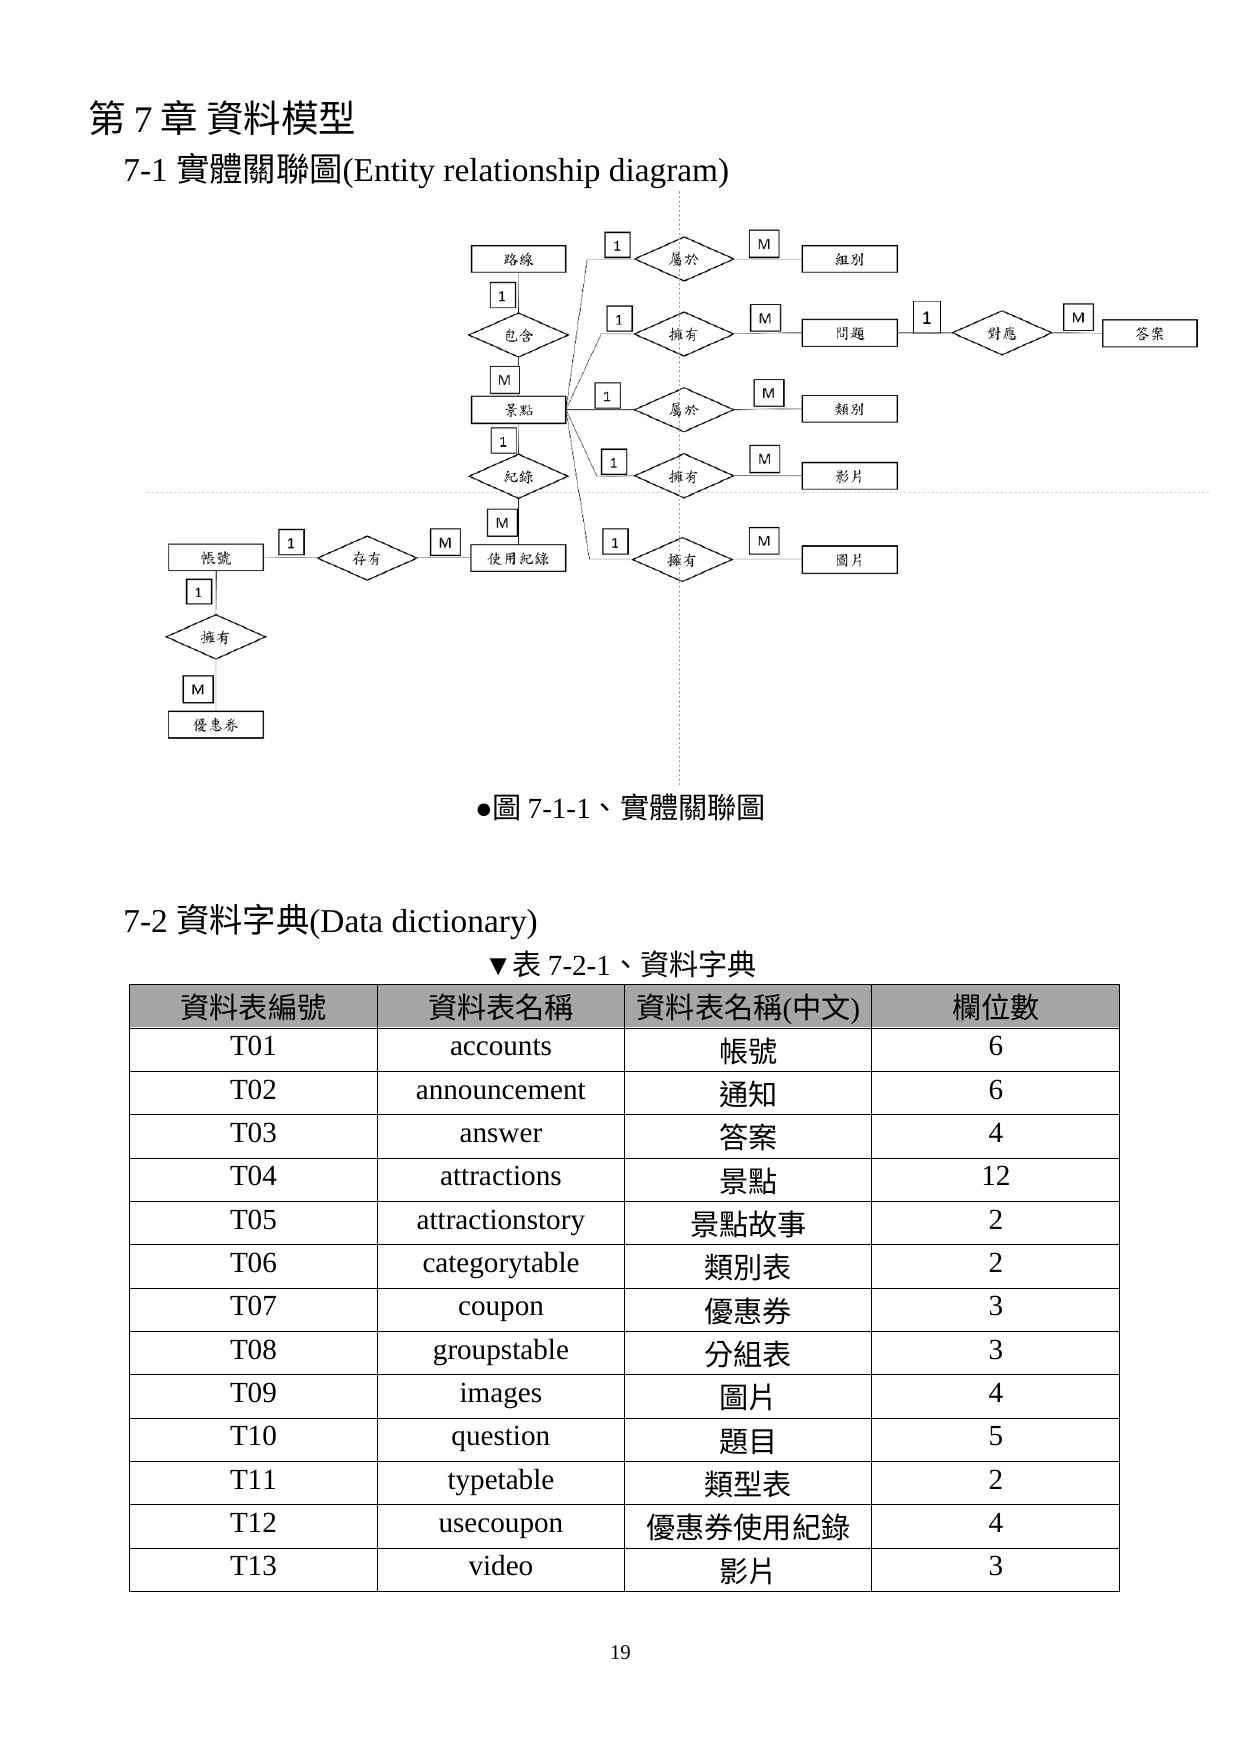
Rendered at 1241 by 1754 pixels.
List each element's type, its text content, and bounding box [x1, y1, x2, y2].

table_cell T05 [130, 1202, 377, 1244]
table_cell 通知 [625, 1072, 871, 1114]
picture [147, 191, 1211, 785]
table_cell attractions [378, 1159, 624, 1201]
table_cell 4 [872, 1115, 1119, 1157]
table_cell 6 [872, 1029, 1119, 1071]
table_cell 5 [872, 1419, 1119, 1461]
table_cell 優惠券使用紀錄 [625, 1505, 871, 1547]
table_cell 2 [872, 1462, 1119, 1504]
table_cell typetable [378, 1462, 624, 1504]
table_cell question [378, 1419, 624, 1461]
table_cell 3 [872, 1289, 1119, 1331]
table_cell accounts [378, 1029, 624, 1071]
table_cell T07 [130, 1289, 377, 1331]
text ●圖7-1-1、實體關聯圖 [89, 784, 1152, 826]
table_cell T06 [130, 1245, 377, 1287]
table_cell 6 [872, 1072, 1119, 1114]
table_cell 優惠券 [625, 1289, 871, 1331]
table_cell T01 [130, 1029, 377, 1071]
table_cell answer [378, 1115, 624, 1157]
table_header 欄位數 [872, 985, 1119, 1027]
text 7-1 實體關聯圖(Entity relationship diagram) [123, 143, 1152, 191]
table_cell 影片 [625, 1549, 871, 1591]
table_cell T09 [130, 1375, 377, 1417]
table_cell 帳號 [625, 1029, 871, 1071]
table_cell usecoupon [378, 1505, 624, 1547]
table_cell 12 [872, 1159, 1119, 1201]
table_cell T02 [130, 1072, 377, 1114]
text ▼表7-2-1、資料字典 [89, 942, 1152, 984]
table_header 資料表名稱(中文) [625, 985, 871, 1027]
table_cell 2 [872, 1202, 1119, 1244]
table_cell 3 [872, 1332, 1119, 1374]
table_cell 類型表 [625, 1462, 871, 1504]
table_cell T12 [130, 1505, 377, 1547]
table_cell T03 [130, 1115, 377, 1157]
table_cell 類別表 [625, 1245, 871, 1287]
table_cell 景點 [625, 1159, 871, 1201]
table_cell groupstable [378, 1332, 624, 1374]
table_cell 景點故事 [625, 1202, 871, 1244]
table_cell announcement [378, 1072, 624, 1114]
table_cell 題目 [625, 1419, 871, 1461]
text 第7章 資料模型 [89, 89, 1152, 143]
table_cell T10 [130, 1419, 377, 1461]
table_cell T04 [130, 1159, 377, 1201]
table_cell 4 [872, 1375, 1119, 1417]
table_cell 分組表 [625, 1332, 871, 1374]
table_cell 3 [872, 1549, 1119, 1591]
table_header 資料表名稱 [378, 985, 624, 1027]
table_cell images [378, 1375, 624, 1417]
table_cell T11 [130, 1462, 377, 1504]
table_cell T13 [130, 1549, 377, 1591]
text 7-2 資料字典(Data dictionary) [123, 893, 1152, 942]
table_cell 4 [872, 1505, 1119, 1547]
table_cell 2 [872, 1245, 1119, 1287]
table_cell video [378, 1549, 624, 1591]
table_cell 圖片 [625, 1375, 871, 1417]
table_cell attractionstory [378, 1202, 624, 1244]
table_cell categorytable [378, 1245, 624, 1287]
table_cell T08 [130, 1332, 377, 1374]
table_cell coupon [378, 1289, 624, 1331]
table_cell 答案 [625, 1115, 871, 1157]
table_header 資料表編號 [130, 985, 377, 1027]
